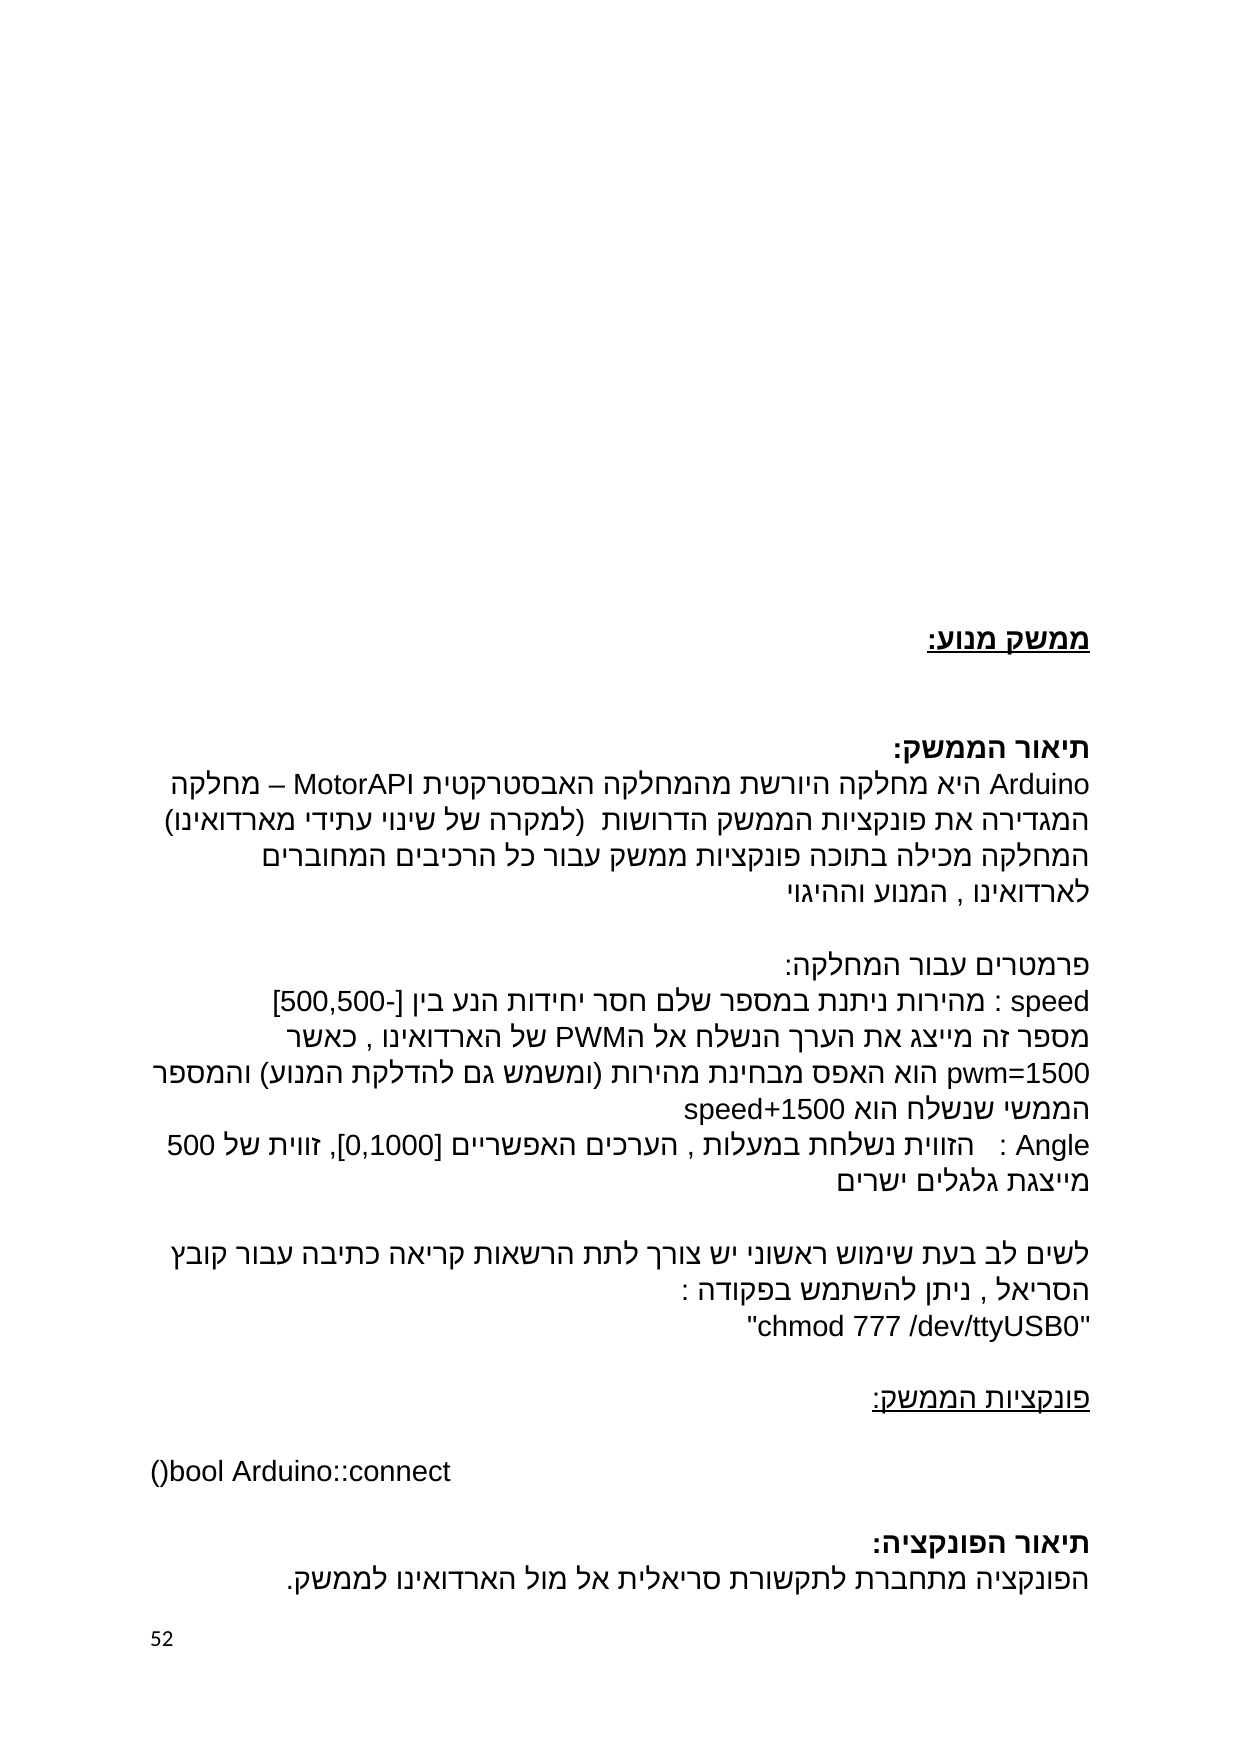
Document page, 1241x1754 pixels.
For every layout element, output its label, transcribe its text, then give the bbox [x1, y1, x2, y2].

text תיאור הפונקציה: [150, 1526, 1090, 1559]
text speed : מהירות ניתנת במספר שלם חסר יחידות הנע בין [-500,500] [150, 984, 1090, 1017]
text "chmod 777 /dev/ttyUSB0" [150, 1309, 1090, 1342]
text מספר זה מייצג את הערך הנשלח אל הPWM של הארדואינו , כאשר pwm=1500 הוא האפס מבחינת מהירות (ומשמש גם להדלקת המנוע) והמספר הממשי שנשלח הוא 1500+speed [150, 1020, 1090, 1126]
text הפונקציה מתחברת לתקשורת סריאלית אל מול הארדואינו לממשק. [150, 1562, 1090, 1596]
text לשים לב בעת שימוש ראשוני יש צורך לתת הרשאות קריאה כתיבה עבור קובץ הסריאל , ניתן להשתמש בפקודה : [150, 1237, 1090, 1306]
text פרמטרים עבור המחלקה: [150, 947, 1090, 981]
text ממשק מנוע: [150, 622, 1090, 656]
text Angle : הזווית נשלחת במעלות , הערכים האפשריים [0,1000], זווית של 500 מייצגת גלגלים ישרים [150, 1128, 1090, 1198]
text המחלקה מכילה בתוכה פונקציות ממשק עבור כל הרכיבים המחוברים לארדואינו , המנוע וההיגוי [150, 839, 1090, 909]
text פונקציות הממשק: [150, 1381, 1090, 1415]
text Arduino היא מחלקה היורשת מהמחלקה האבסטרקטית MotorAPI – מחלקה המגדירה את פונקציות הממשק הדרושות (למקרה של שינוי עתידי מארדואינו) [150, 767, 1090, 836]
text תיאור הממשק: [150, 731, 1090, 764]
text bool Arduino::connect() [150, 1453, 1090, 1487]
